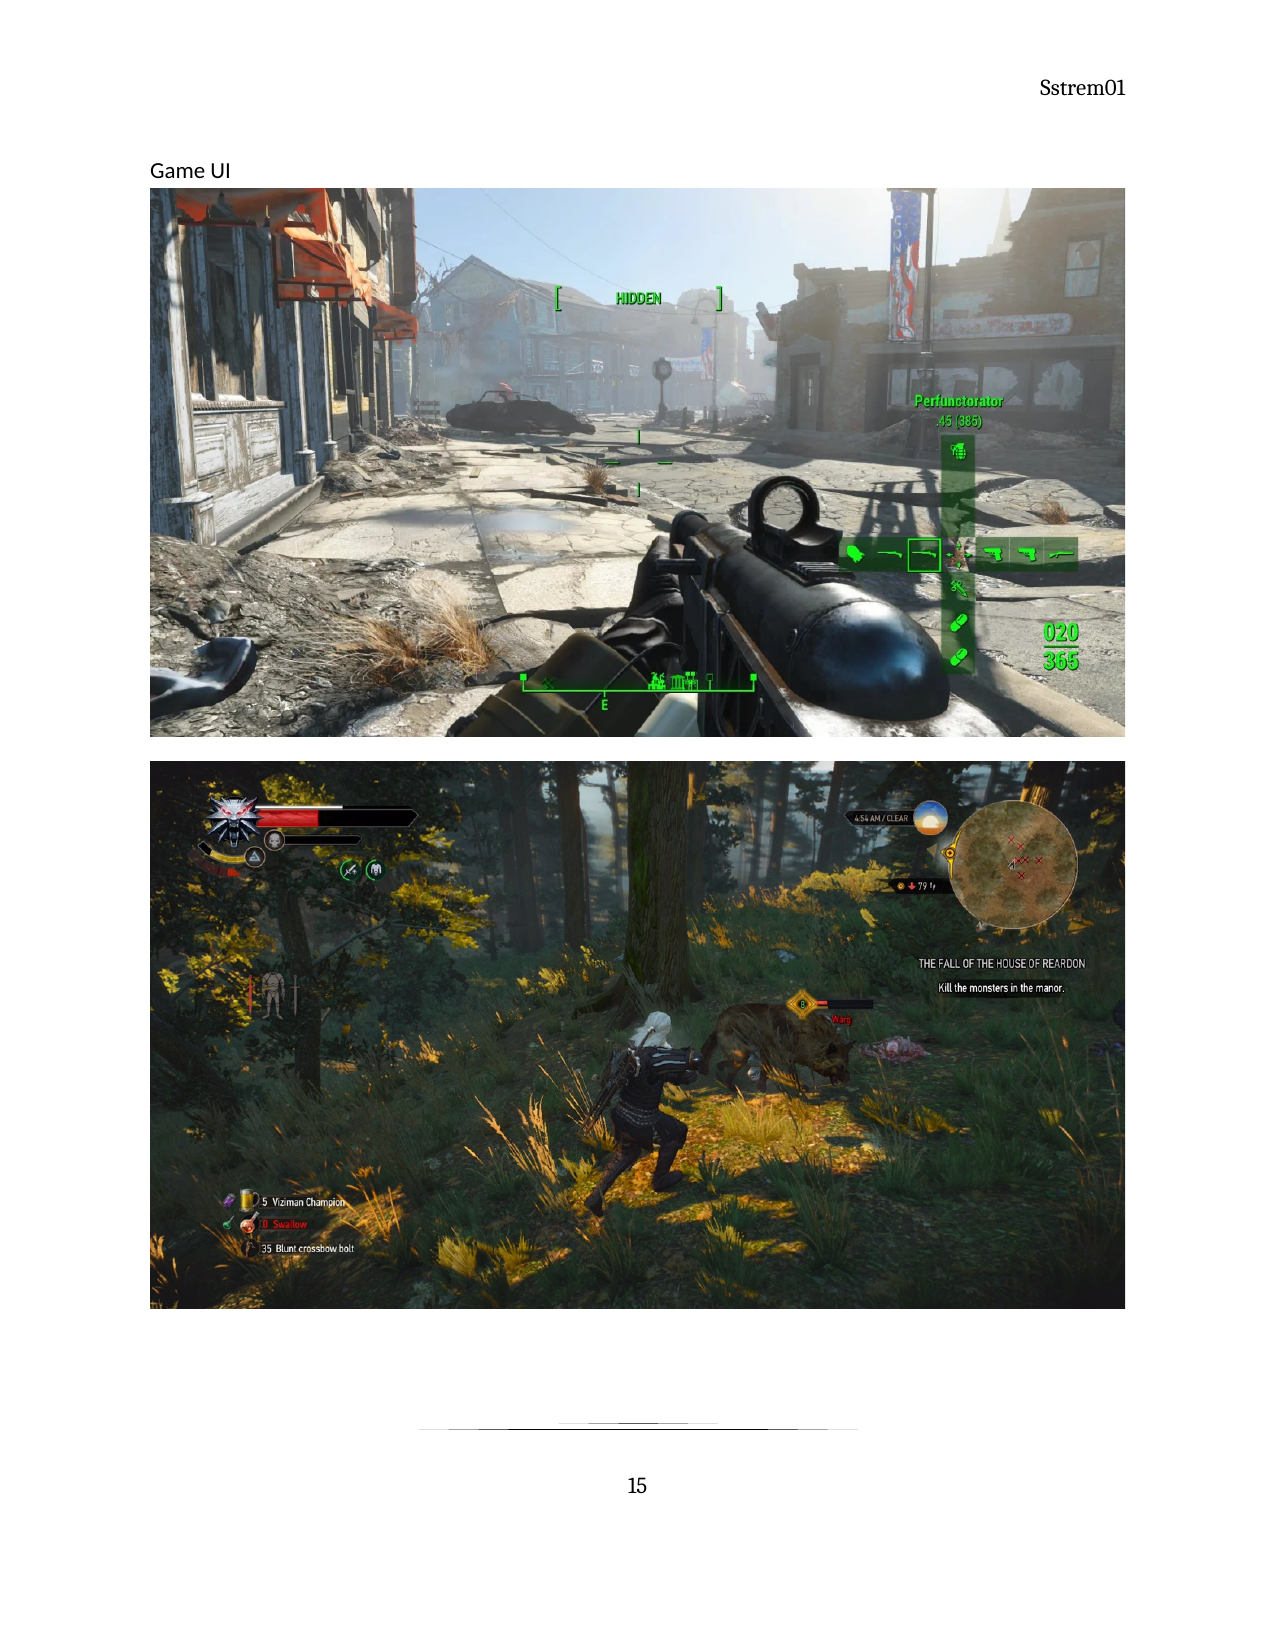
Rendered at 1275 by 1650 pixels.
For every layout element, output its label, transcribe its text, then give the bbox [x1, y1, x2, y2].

picture [150, 188, 1125, 737]
picture [150, 761, 1125, 1309]
text Game UI [150, 156, 1125, 188]
